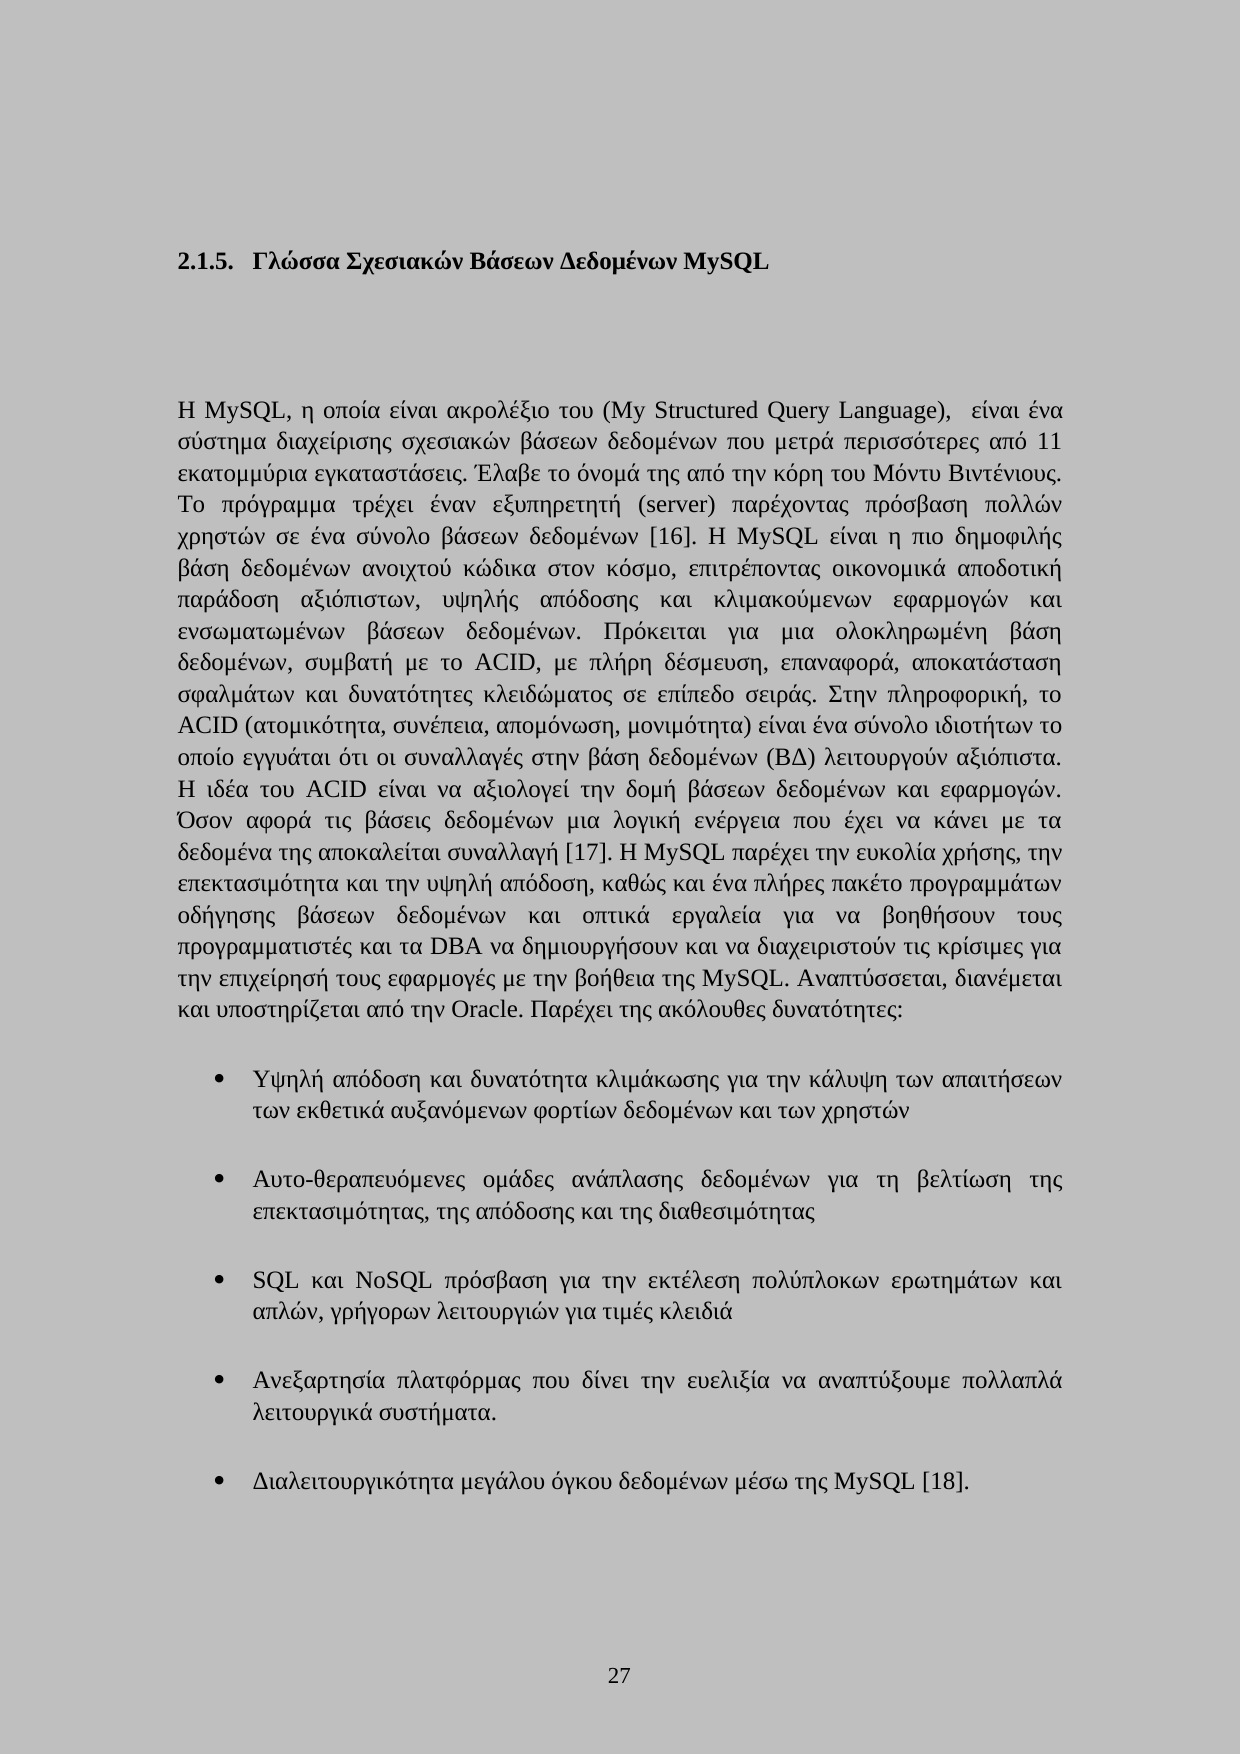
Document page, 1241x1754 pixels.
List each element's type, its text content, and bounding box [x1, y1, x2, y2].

list Αυτο-θεραπευόμενες ομάδες ανάπλασης δεδομένων για τη βελτίωση της επεκτασιμότητας, της απόδοσης και της διαθεσιμότητας [215, 1164, 1063, 1224]
list Γλώσσα Σχεσιακών Βάσεων Δεδομένων MySQL [177, 246, 1063, 275]
list Υψηλή απόδοση και δυνατότητα κλιμάκωσης για την κάλυψη των απαιτήσεων των εκθετικά αυξανόμενων φορτίων δεδομένων και των χρηστών [215, 1064, 1063, 1124]
list Ανεξαρτησία πλατφόρμας που δίνει την ευελιξία να αναπτύξουμε πολλαπλά λειτουργικά συστήματα. [215, 1366, 1063, 1426]
text Η MySQL, η οποία είναι ακρολέξιο του (My Structured Query Language), είναι ένα σύστημα διαχείρισης σχεσιακών βάσεων δεδομένων που μετρά περισσότερες από 11 εκατομμύρια εγκαταστάσεις. Έλαβε το όνομά της από την κόρη του Μόντυ Βιντένιους. Το πρόγραμμα τρέχει έναν εξυπηρετητή (server) παρέχοντας πρόσβαση πολλών χρηστών σε ένα σύνολο βάσεων δεδομένων [16]. Η MySQL είναι η πιο δημοφιλής βάση δεδομένων ανοιχτού κώδικα στον κόσμο, επιτρέποντας οικονομικά αποδοτική παράδοση αξιόπιστων, υψηλής απόδοσης και κλιμακούμενων εφαρμογών και ενσωματωμένων βάσεων δεδομένων. Πρόκειται για μια ολοκληρωμένη βάση δεδομένων, συμβατή με το ACID, με πλήρη δέσμευση, επαναφορά, αποκατάσταση σφαλμάτων και δυνατότητες κλειδώματος σε επίπεδο σειράς. Στην πληροφορική, το ACID (ατομικότητα, συνέπεια, απομόνωση, μονιμότητα) είναι ένα σύνολο ιδιοτήτων το οποίο εγγυάται ότι οι συναλλαγές στην βάση δεδομένων (ΒΔ) λειτουργούν αξιόπιστα. Η ιδέα του ACID είναι να αξιολογεί την δομή βάσεων δεδομένων και εφαρμογών. Όσον αφορά τις βάσεις δεδομένων μια λογική ενέργεια που έχει να κάνει με τα δεδομένα της αποκαλείται συναλλαγή [17]. Η MySQL παρέχει την ευκολία χρήσης, την επεκτασιμότητα και την υψηλή απόδοση, καθώς και ένα πλήρες πακέτο προγραμμάτων οδήγησης βάσεων δεδομένων και οπτικά εργαλεία για να βοηθήσουν τους προγραμματιστές και τα DBA να δημιουργήσουν και να διαχειριστούν τις κρίσιμες για την επιχείρησή τους εφαρμογές με την βοήθεια της MySQL. Αναπτύσσεται, διανέμεται και υποστηρίζεται από την Oracle. Παρέχει της ακόλουθες δυνατότητες: [177, 395, 1063, 1023]
list SQL και NoSQL πρόσβαση για την εκτέλεση πολύπλοκων ερωτημάτων και απλών, γρήγορων λειτουργιών για τιμές κλειδιά [215, 1265, 1063, 1325]
list Διαλειτουργικότητα μεγάλου όγκου δεδομένων μέσω της MySQL [18]. [215, 1466, 1063, 1495]
